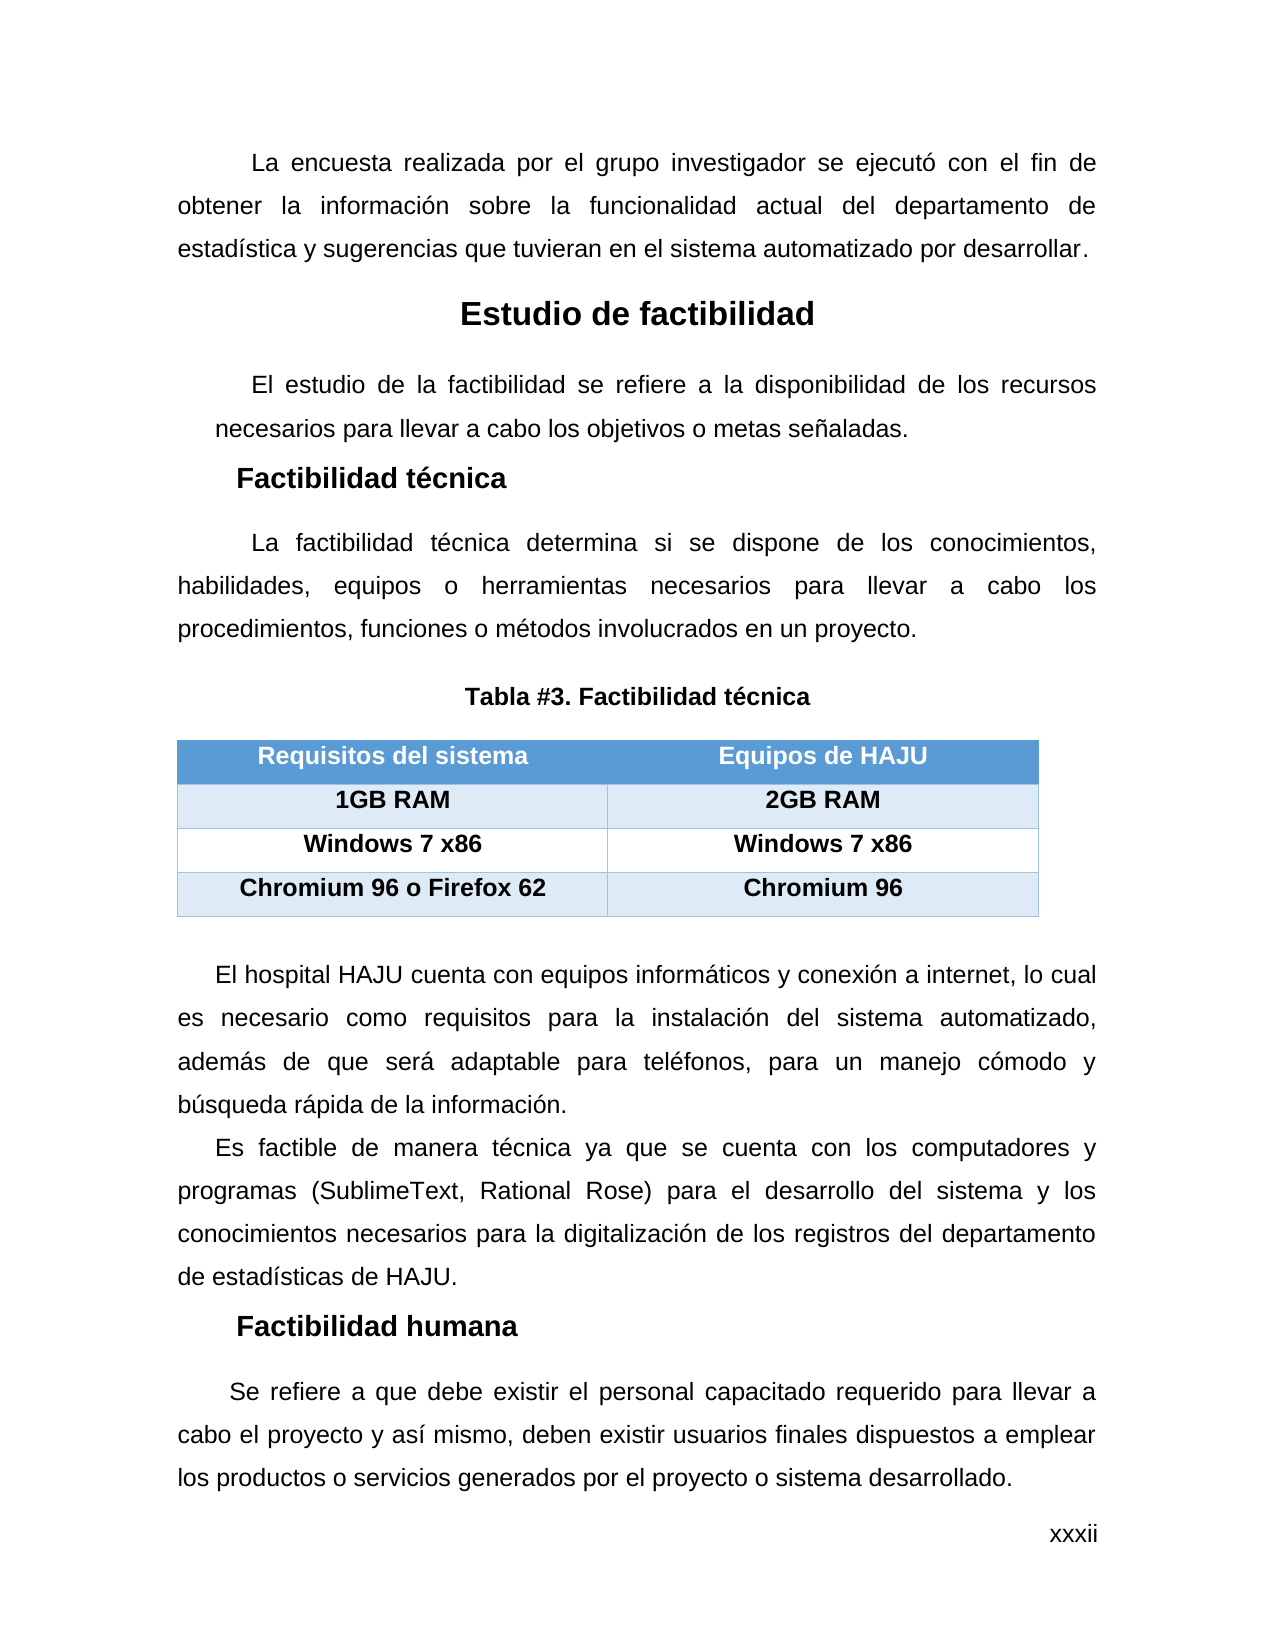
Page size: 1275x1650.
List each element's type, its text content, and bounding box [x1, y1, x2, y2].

table_cell 1GB RAM [178, 785, 607, 828]
text La encuesta realizada por el grupo investigador se ejecutó con el fin de obtener la información sobre la funcionalidad actual del departamento de estadística y sugerencias que tuvieran en el sistema automatizado por desarrollar. [177, 148, 1098, 263]
table_cell Windows 7 x86 [608, 829, 1038, 872]
text Se refiere a que debe existir el personal capacitado requerido para llevar a cabo el proyecto y así mismo, deben existir usuarios finales dispuestos a emplear los productos o servicios generados por el proyecto o sistema desarrollado. [177, 1377, 1098, 1492]
table_cell Windows 7 x86 [178, 829, 607, 872]
subtitle Factibilidad humana [236, 1309, 1098, 1343]
table_cell 2GB RAM [608, 785, 1038, 828]
text Es factible de manera técnica ya que se cuenta con los computadores y programas (SublimeText, Rational Rose) para el desarrollo del sistema y los conocimientos necesarios para la digitalización de los registros del departamento de estadísticas de HAJU. [177, 1133, 1098, 1291]
table_cell Chromium 96 o Firefox 62 [178, 873, 607, 916]
table_cell Chromium 96 [608, 873, 1038, 916]
text El hospital HAJU cuenta con equipos informáticos y conexión a internet, lo cual es necesario como requisitos para la instalación del sistema automatizado, además de que será adaptable para teléfonos, para un manejo cómodo y búsqueda rápida de la información. [177, 960, 1098, 1118]
table_header Requisitos del sistema [178, 741, 607, 784]
subtitle Factibilidad técnica [236, 461, 1098, 494]
subtitle Estudio de factibilidad [177, 294, 1098, 332]
text Tabla #3. Factibilidad técnica [177, 682, 1098, 711]
text El estudio de la factibilidad se refiere a la disponibilidad de los recursos necesarios para llevar a cabo los objetivos o metas señaladas. [215, 371, 1098, 442]
text La factibilidad técnica determina si se dispone de los conocimientos, habilidades, equipos o herramientas necesarios para llevar a cabo los procedimientos, funciones o métodos involucrados en un proyecto. [177, 528, 1098, 643]
table_header Equipos de HAJU [608, 741, 1038, 784]
